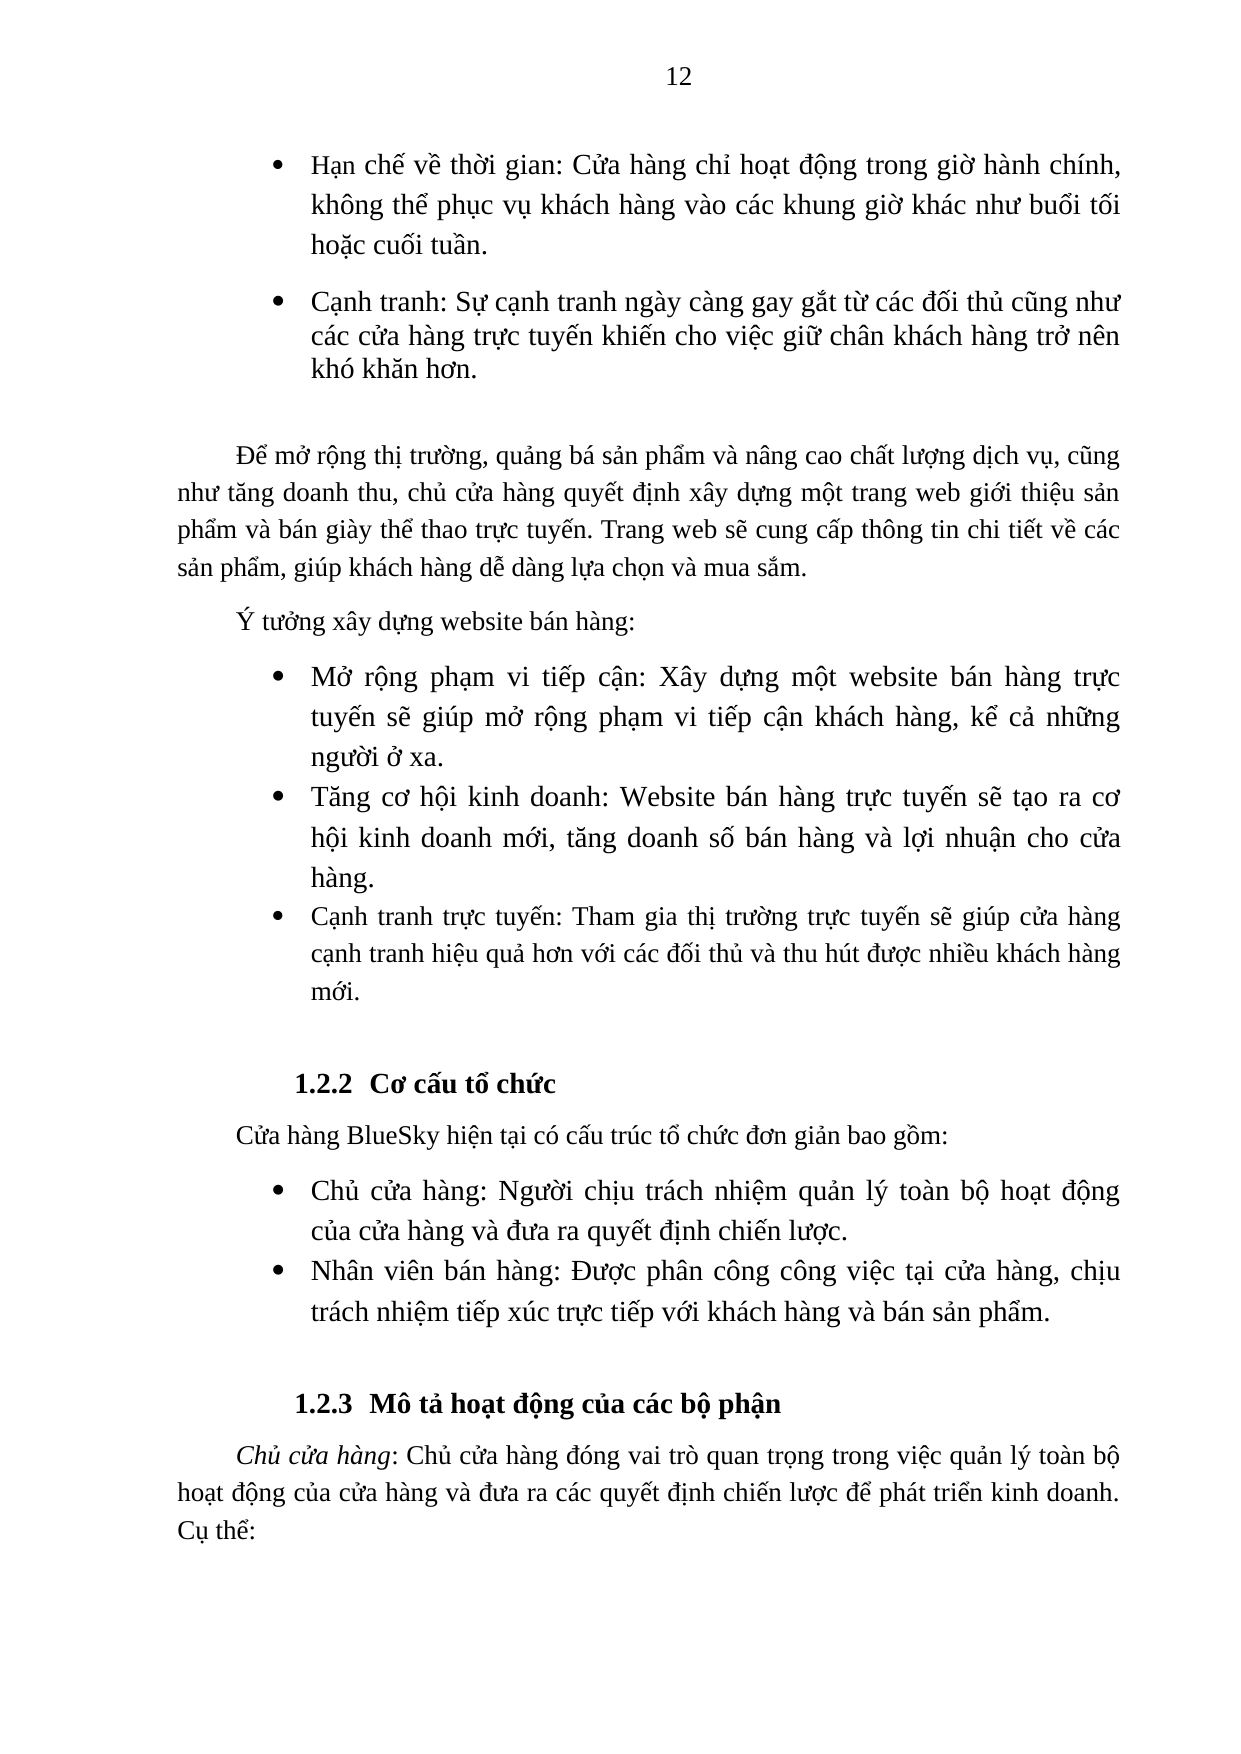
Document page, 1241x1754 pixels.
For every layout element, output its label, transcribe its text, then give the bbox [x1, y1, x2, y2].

list Tăng cơ hội kinh doanh: Website bán hàng trực tuyến sẽ tạo ra cơ hội kinh doanh mới, tăng doanh số bán hàng và lợi nhuận cho cửa hàng. [273, 779, 1122, 893]
list Cạnh tranh trực tuyến: Tham gia thị trường trực tuyến sẽ giúp cửa hàng cạnh tranh hiệu quả hơn với các đối thủ và thu hút được nhiều khách hàng mới. [273, 900, 1122, 1006]
list Mở rộng phạm vi tiếp cận: Xây dựng một website bán hàng trực tuyến sẽ giúp mở rộng phạm vi tiếp cận khách hàng, kể cả những người ở xa. [273, 659, 1122, 773]
list Hạn chế về thời gian: Cửa hàng chỉ hoạt động trong giờ hành chính, không thể phục vụ khách hàng vào các khung giờ khác như buổi tối hoặc cuối tuần. [273, 147, 1122, 261]
list Cạnh tranh: Sự cạnh tranh ngày càng gay gắt từ các đối thủ cũng như các cửa hàng trực tuyến khiến cho việc giữ chân khách hàng trở nên khó khăn hơn. [273, 284, 1122, 385]
text Chủ cửa hàng: Chủ cửa hàng đóng vai trò quan trọng trong việc quản lý toàn bộ hoạt động của cửa hàng và đưa ra các quyết định chiến lược để phát triển kinh doanh. Cụ thể: [177, 1439, 1122, 1545]
subtitle Cơ cấu tổ chức [294, 1066, 1122, 1100]
text Để mở rộng thị trường, quảng bá sản phẩm và nâng cao chất lượng dịch vụ, cũng như tăng doanh thu, chủ cửa hàng quyết định xây dựng một trang web giới thiệu sản phẩm và bán giày thể thao trực tuyến. Trang web sẽ cung cấp thông tin chi tiết về các sản phẩm, giúp khách hàng dễ dàng lựa chọn và mua sắm. [177, 439, 1122, 582]
subtitle Mô tả hoạt động của các bộ phận [294, 1387, 1122, 1420]
text Ý tưởng xây dựng website bán hàng: [177, 605, 1122, 636]
list Chủ cửa hàng: Người chịu trách nhiệm quản lý toàn bộ hoạt động của cửa hàng và đưa ra quyết định chiến lược. [273, 1173, 1122, 1247]
list Nhân viên bán hàng: Được phân công công việc tại cửa hàng, chịu trách nhiệm tiếp xúc trực tiếp với khách hàng và bán sản phẩm. [273, 1253, 1122, 1327]
text Cửa hàng BlueSky hiện tại có cấu trúc tổ chức đơn giản bao gồm: [177, 1119, 1122, 1150]
